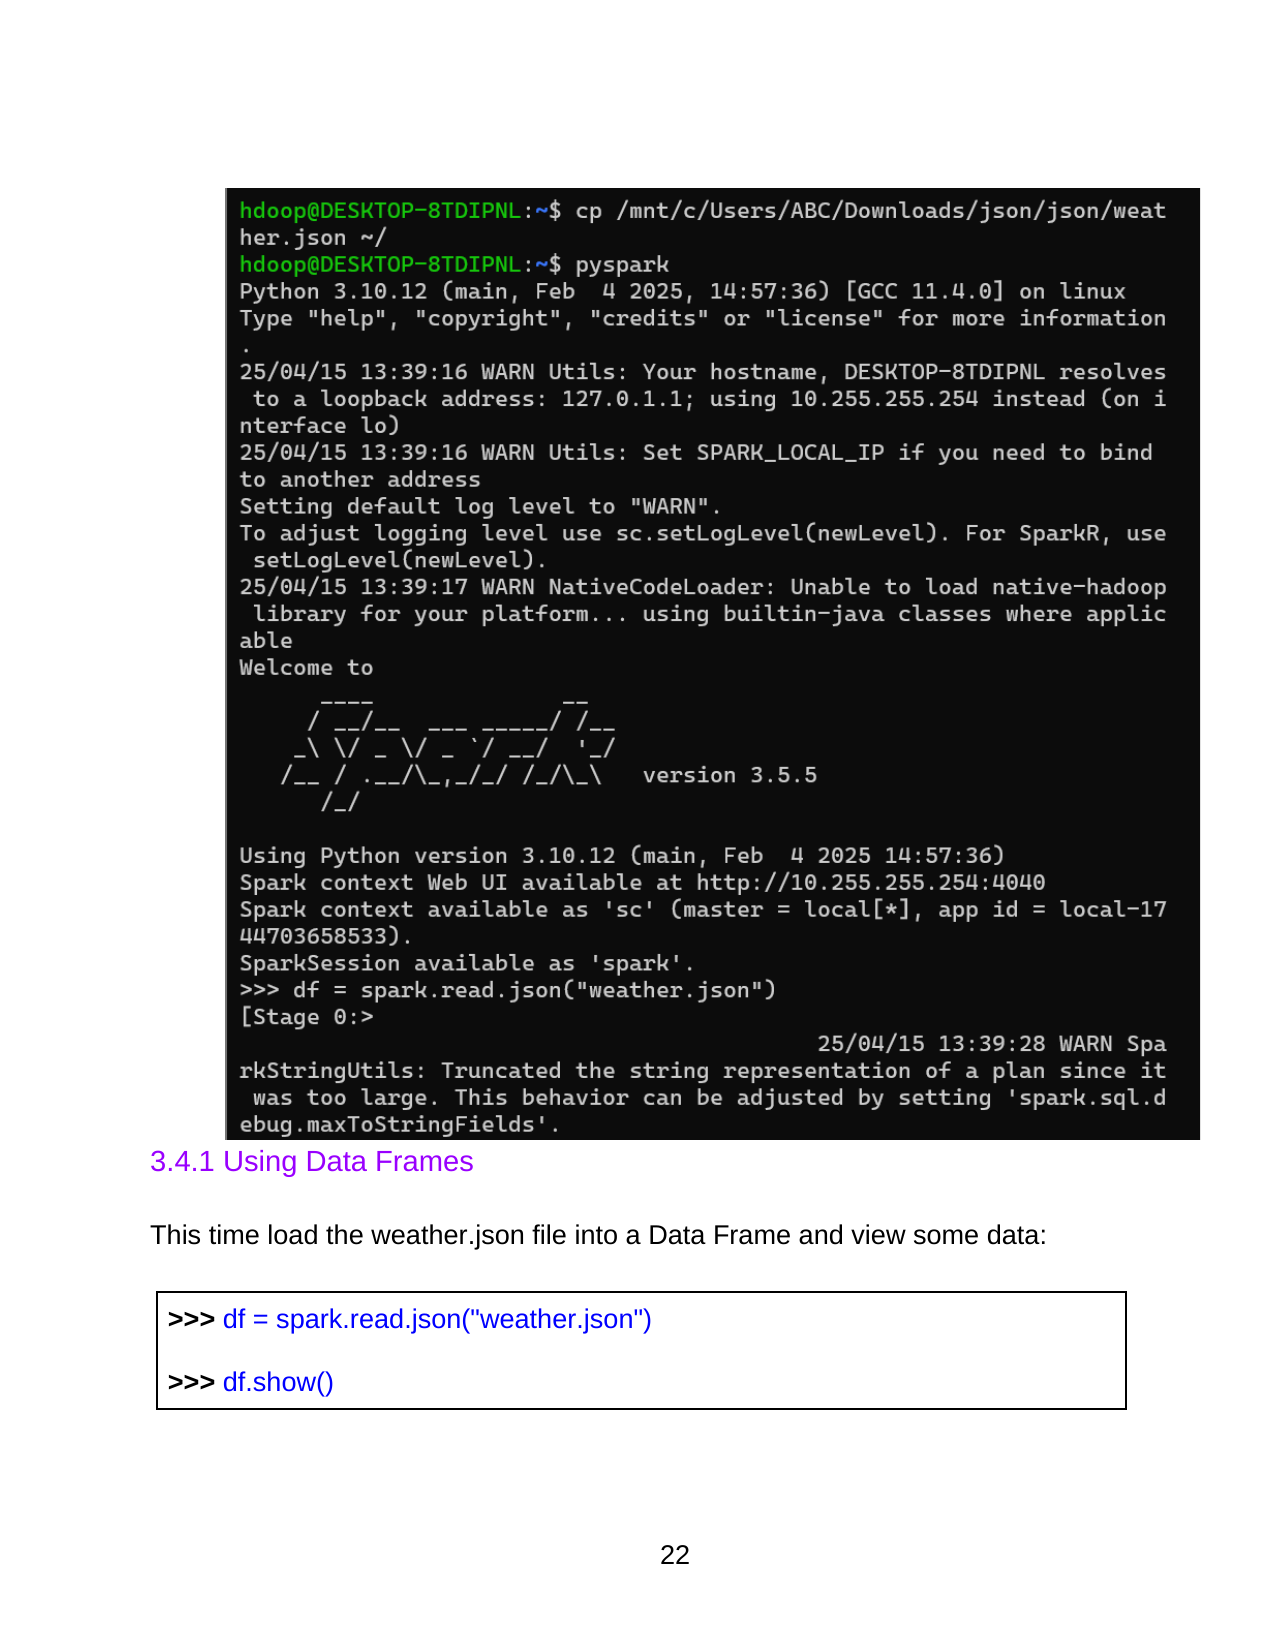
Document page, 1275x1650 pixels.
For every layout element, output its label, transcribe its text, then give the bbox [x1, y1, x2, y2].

text This time load the weather.json file into a Data Frame and view some data: [150, 1219, 1125, 1250]
picture [225, 188, 1200, 1140]
subtitle 3.4.1 Using Data Frames [150, 1144, 1125, 1178]
table_header >>> df = spark.read.json("weather.json") >>> df.show() [158, 1293, 1125, 1407]
